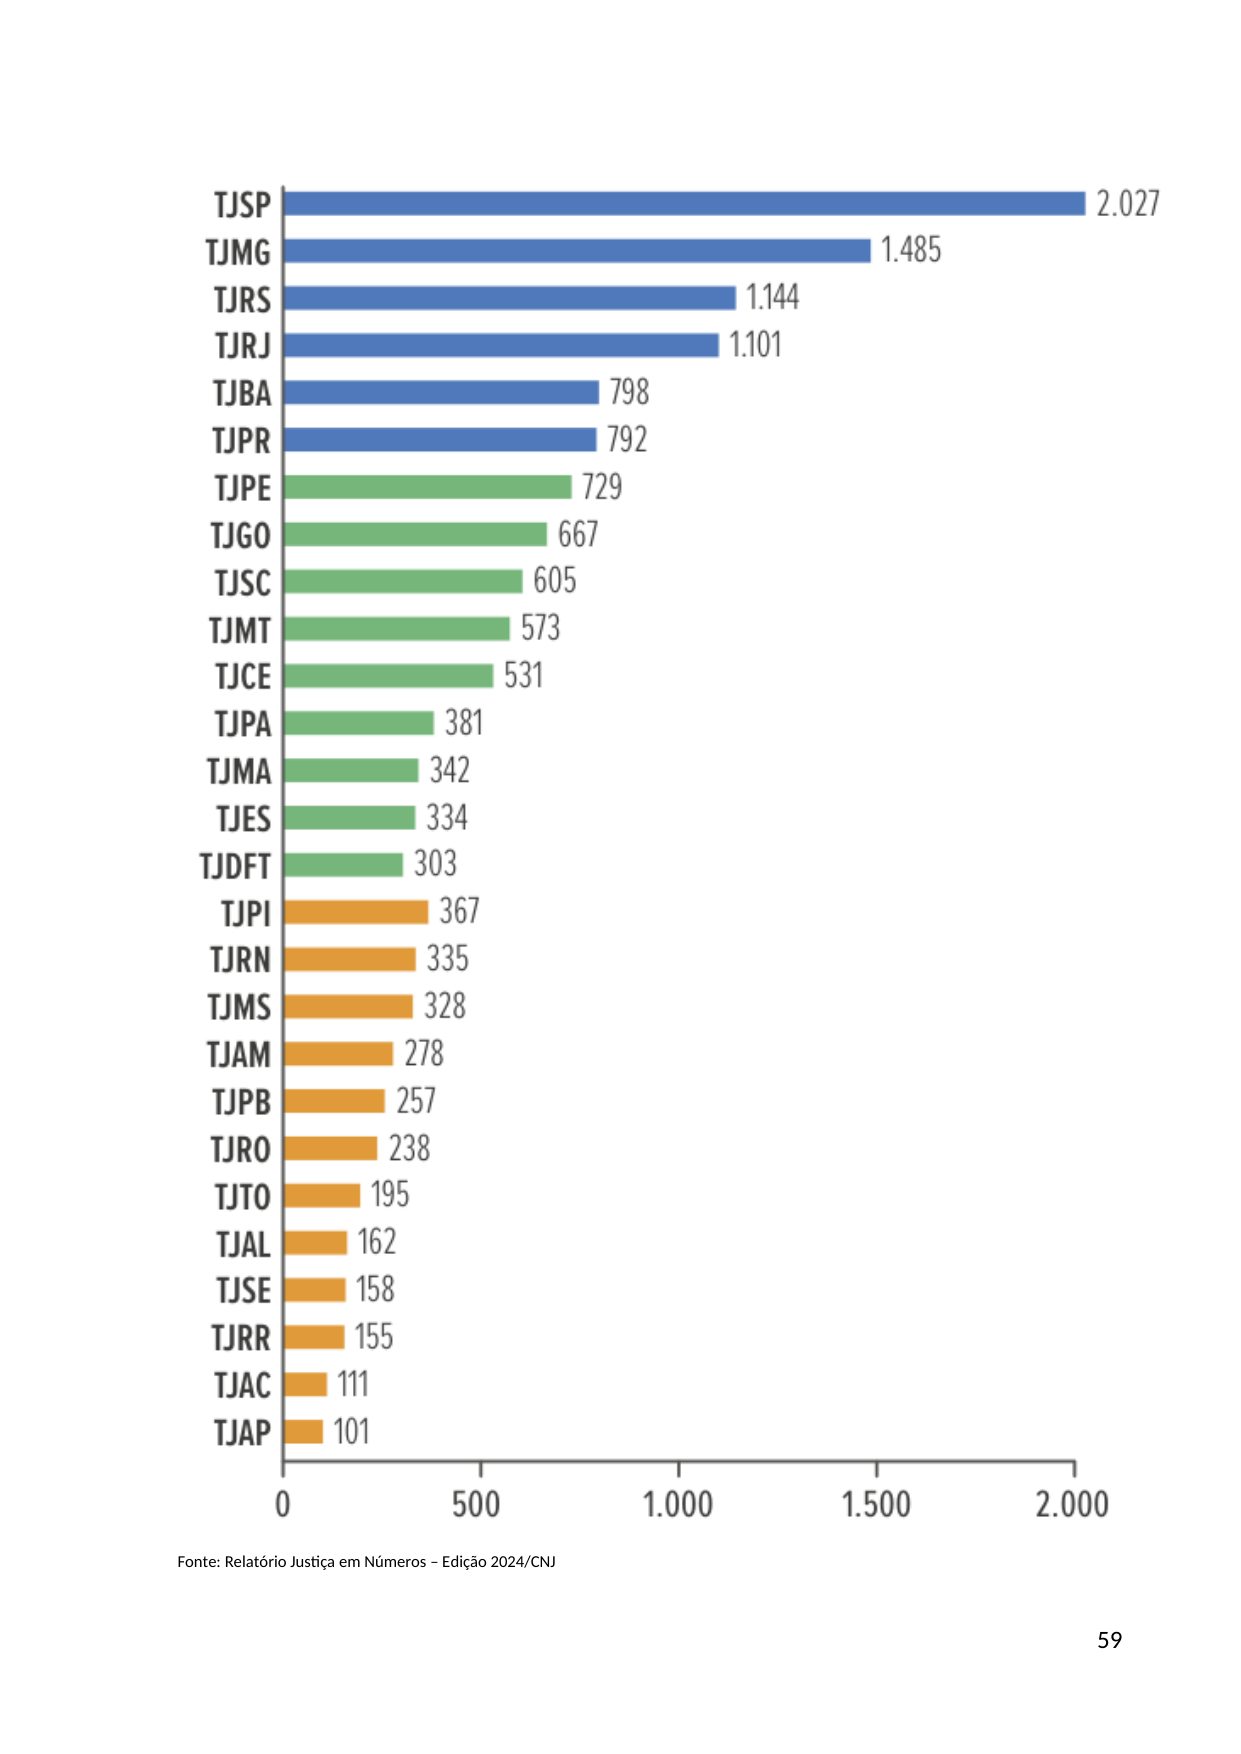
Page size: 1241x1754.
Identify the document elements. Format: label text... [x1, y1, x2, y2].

text Fonte: Relatório Justiça em Números – Edição 2024/CNJ [177, 1551, 1122, 1572]
picture [196, 177, 1171, 1527]
